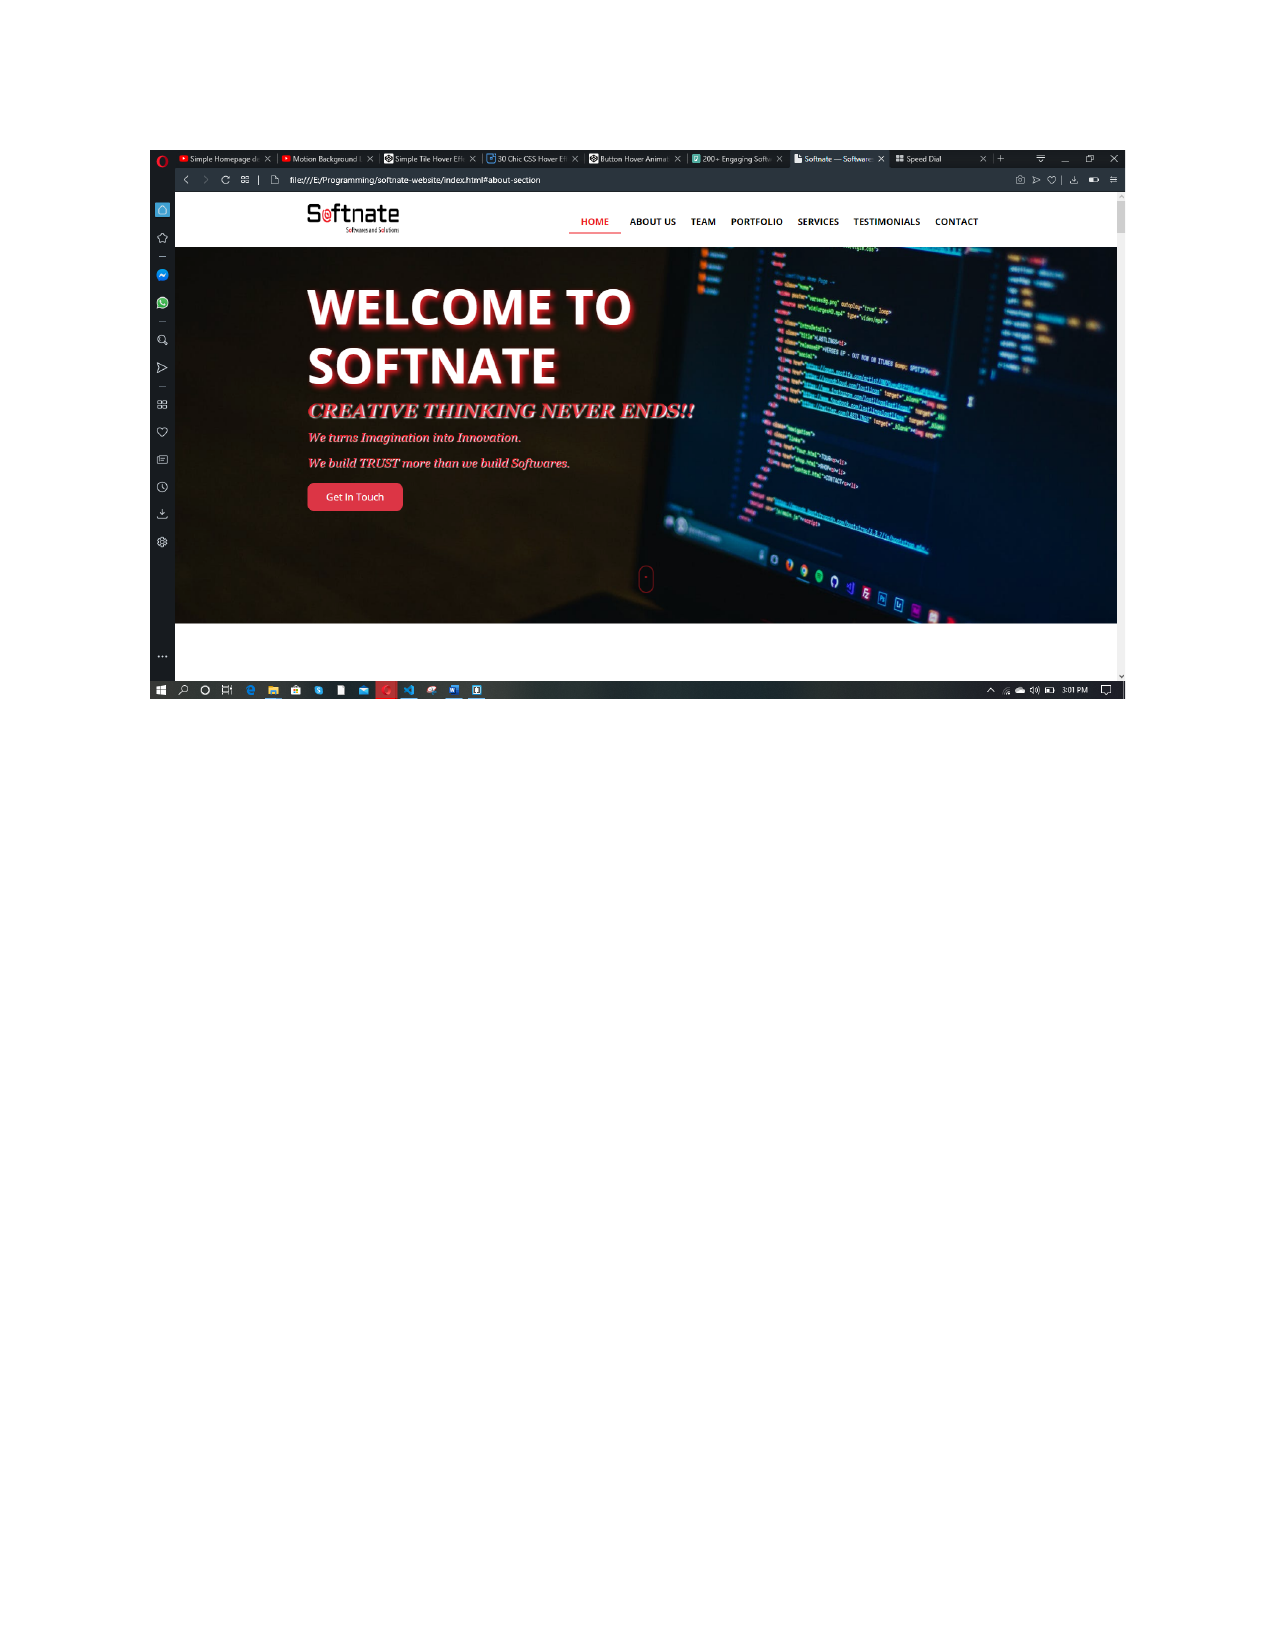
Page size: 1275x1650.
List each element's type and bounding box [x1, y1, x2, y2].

picture [150, 150, 1125, 699]
